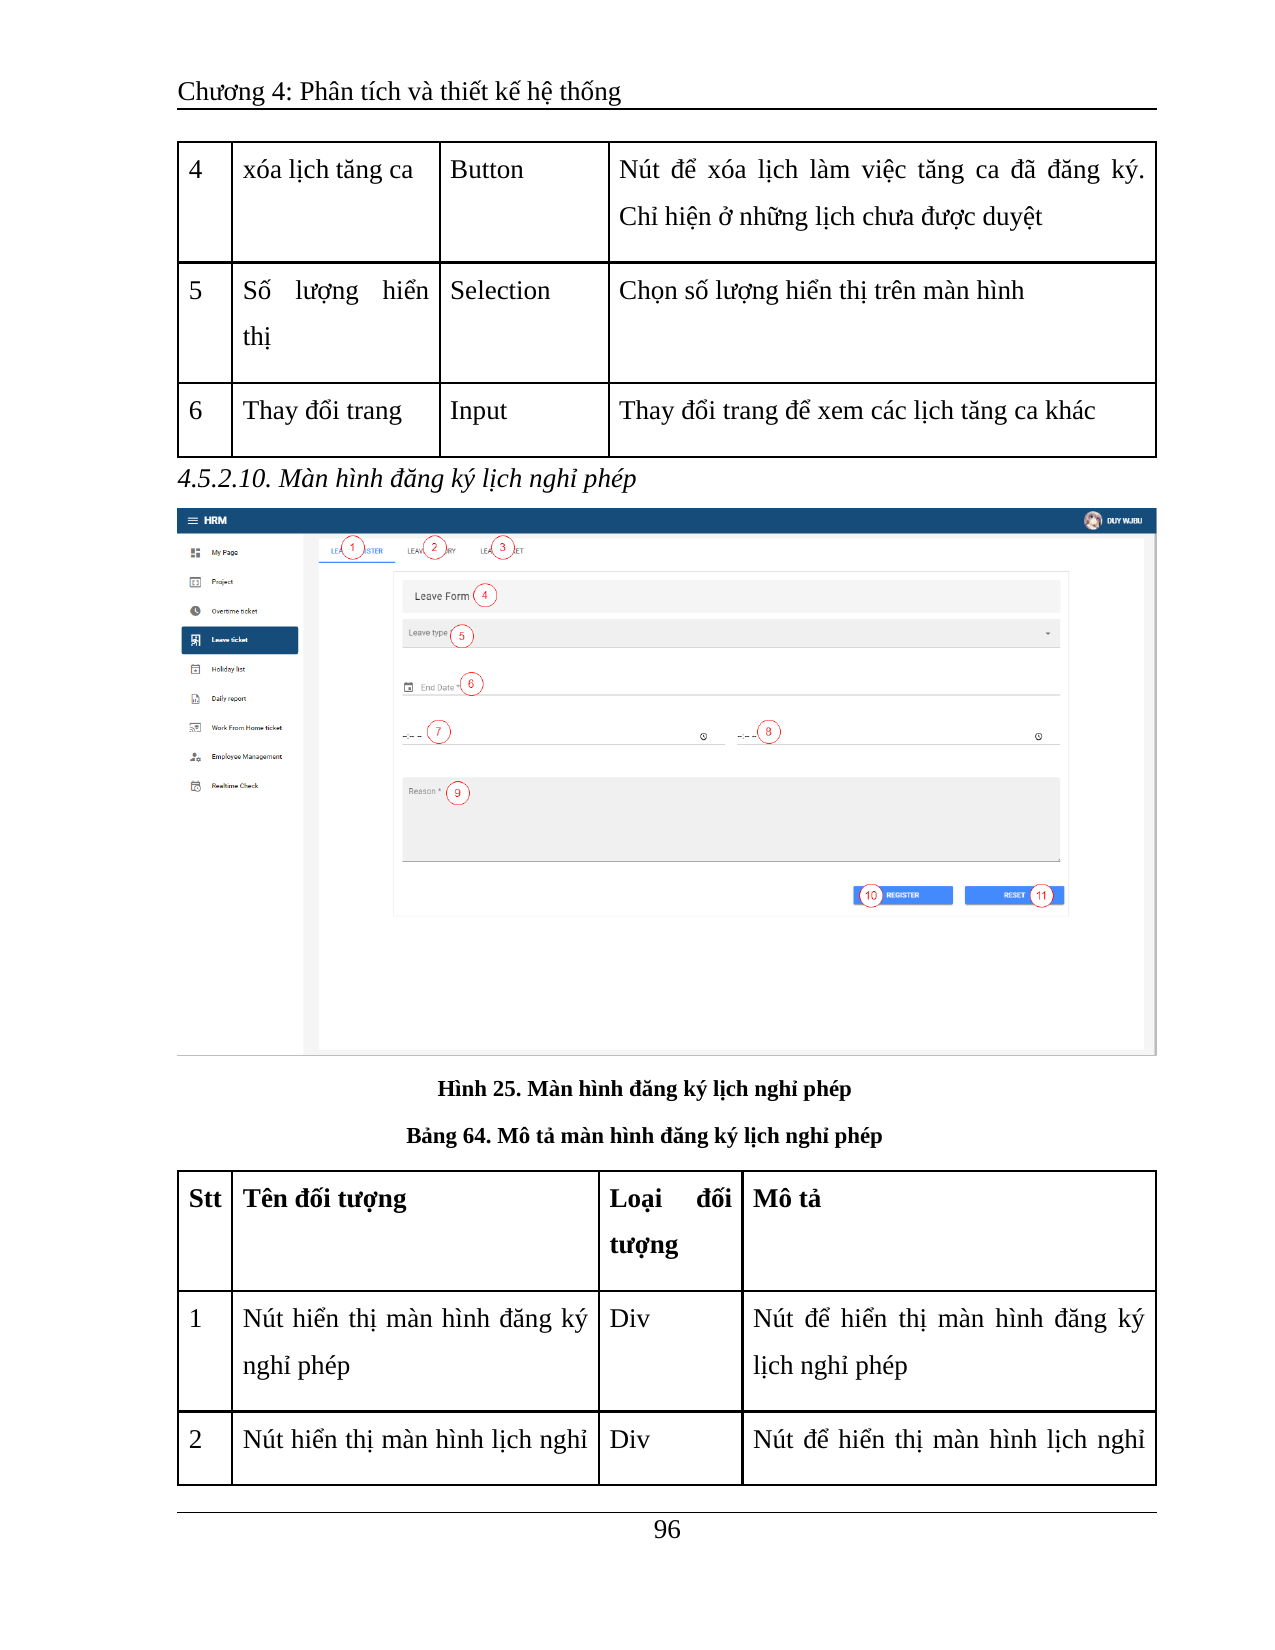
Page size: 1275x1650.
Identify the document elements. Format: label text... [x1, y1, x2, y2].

picture [177, 508, 1157, 1056]
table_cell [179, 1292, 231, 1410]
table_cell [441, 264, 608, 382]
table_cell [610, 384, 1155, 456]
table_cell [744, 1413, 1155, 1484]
subtitle 4.5.2.10. Màn hình đăng ký lịch nghỉ phép [177, 462, 1157, 493]
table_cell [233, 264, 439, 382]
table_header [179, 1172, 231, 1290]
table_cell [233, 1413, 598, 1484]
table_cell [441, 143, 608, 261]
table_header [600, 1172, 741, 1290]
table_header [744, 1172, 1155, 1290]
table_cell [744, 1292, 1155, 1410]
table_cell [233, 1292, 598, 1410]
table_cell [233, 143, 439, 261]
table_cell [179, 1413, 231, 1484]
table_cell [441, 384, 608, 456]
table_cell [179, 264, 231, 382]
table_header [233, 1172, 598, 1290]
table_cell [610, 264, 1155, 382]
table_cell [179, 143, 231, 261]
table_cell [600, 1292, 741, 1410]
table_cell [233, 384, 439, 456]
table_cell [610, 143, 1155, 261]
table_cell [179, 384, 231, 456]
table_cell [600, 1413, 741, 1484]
